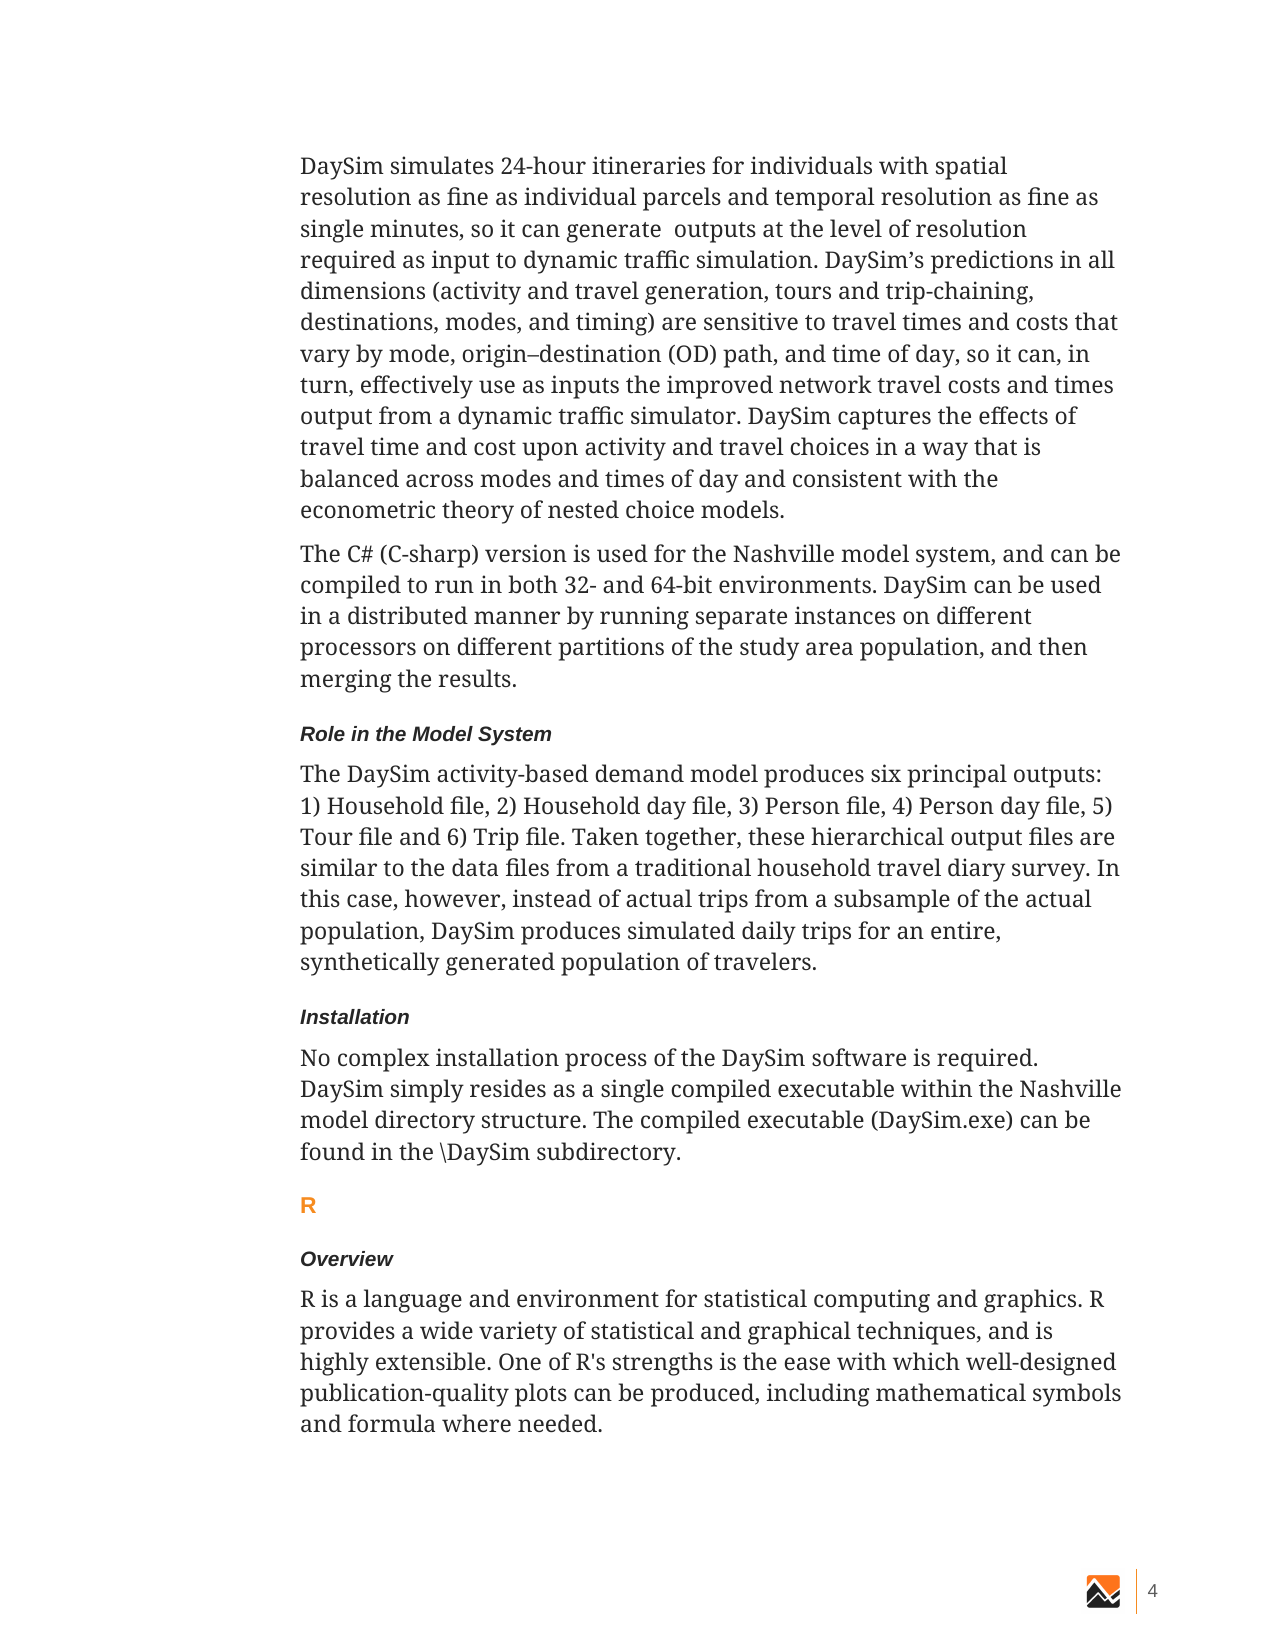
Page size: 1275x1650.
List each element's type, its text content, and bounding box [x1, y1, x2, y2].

picture [1080, 1568, 1125, 1614]
text The C# (C-sharp) version is used for the Nashville model system, and can be compiled to run in both 32- and 64-bit environments. DaySim can be used in a distributed manner by running separate instances on different processors on different partitions of the study area population, and then merging the results. [300, 537, 1125, 694]
subtitle Overview [300, 1239, 1125, 1271]
text The DaySim activity-based demand model produces six principal outputs: 1) Household file, 2) Household day file, 3) Person file, 4) Person day file, 5) Tour file and 6) Trip file. Taken together, these hierarchical output files are similar to the data files from a traditional household travel diary survey. In this case, however, instead of actual trips from a subsample of the actual population, DaySim produces simulated daily trips for an entire, synthetically generated population of travelers. [300, 758, 1125, 977]
subtitle Installation [300, 998, 1125, 1029]
subtitle R [300, 1187, 1125, 1219]
text No complex installation process of the DaySim software is required. DaySim simply resides as a single compiled executable within the Nashville model directory structure. The compiled executable (DaySim.exe) can be found in the \DaySim subdirectory. [300, 1042, 1125, 1167]
text DaySim simulates 24-hour itineraries for individuals with spatial resolution as fine as individual parcels and temporal resolution as fine as single minutes, so it can generate outputs at the level of resolution required as input to dynamic traffic simulation. DaySim’s predictions in all dimensions (activity and travel generation, tours and trip-chaining, destinations, modes, and timing) are sensitive to travel times and costs that vary by mode, origin–destination (OD) path, and time of day, so it can, in turn, effectively use as inputs the improved network travel costs and times output from a dynamic traffic simulator. DaySim captures the effects of travel time and cost upon activity and travel choices in a way that is balanced across modes and times of day and consistent with the econometric theory of nested choice models. [300, 150, 1125, 525]
text R is a language and environment for statistical computing and graphics. R provides a wide variety of statistical and graphical techniques, and is highly extensible. One of R's strengths is the ease with which well-designed publication-quality plots can be produced, including mathematical symbols and formula where needed. [300, 1283, 1125, 1439]
subtitle Role in the Model System [300, 714, 1125, 746]
